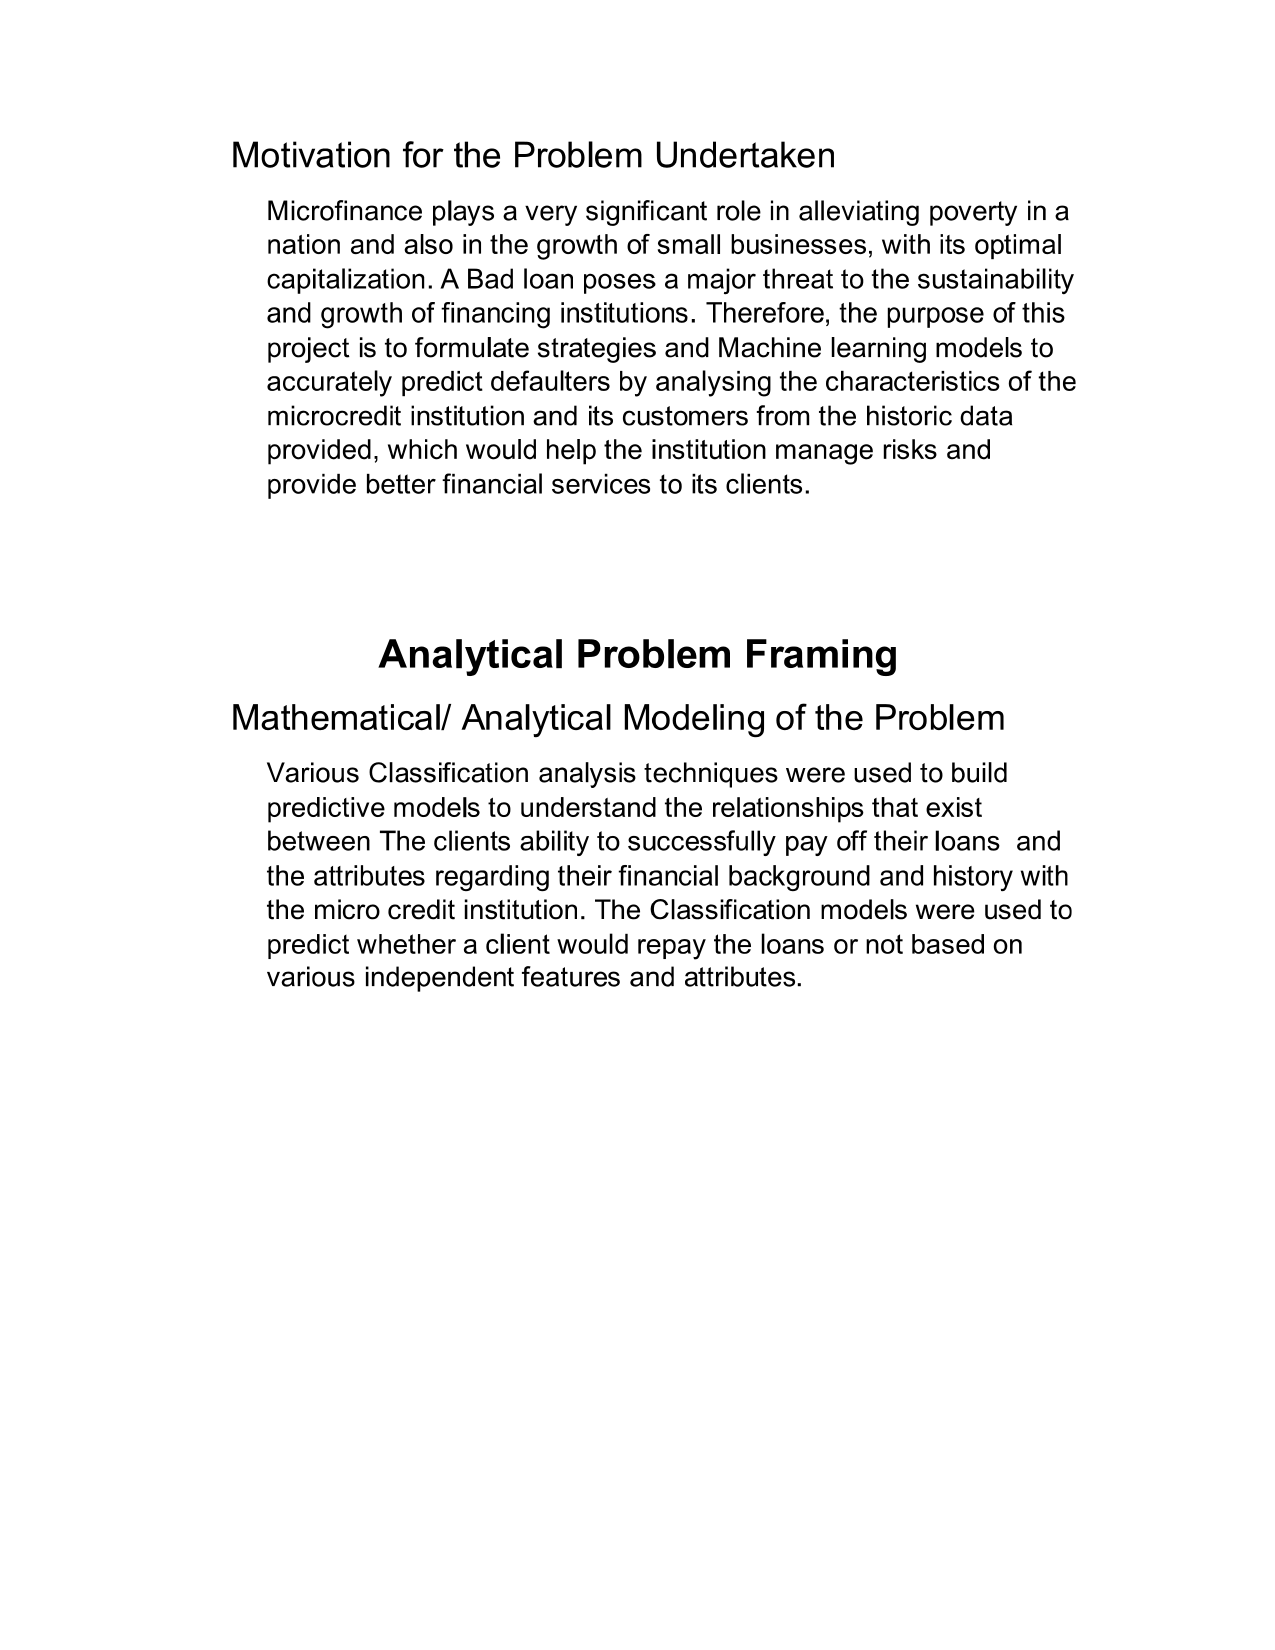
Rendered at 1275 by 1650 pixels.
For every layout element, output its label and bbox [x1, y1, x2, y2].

picture [232, 140, 1076, 499]
picture [232, 639, 1072, 992]
